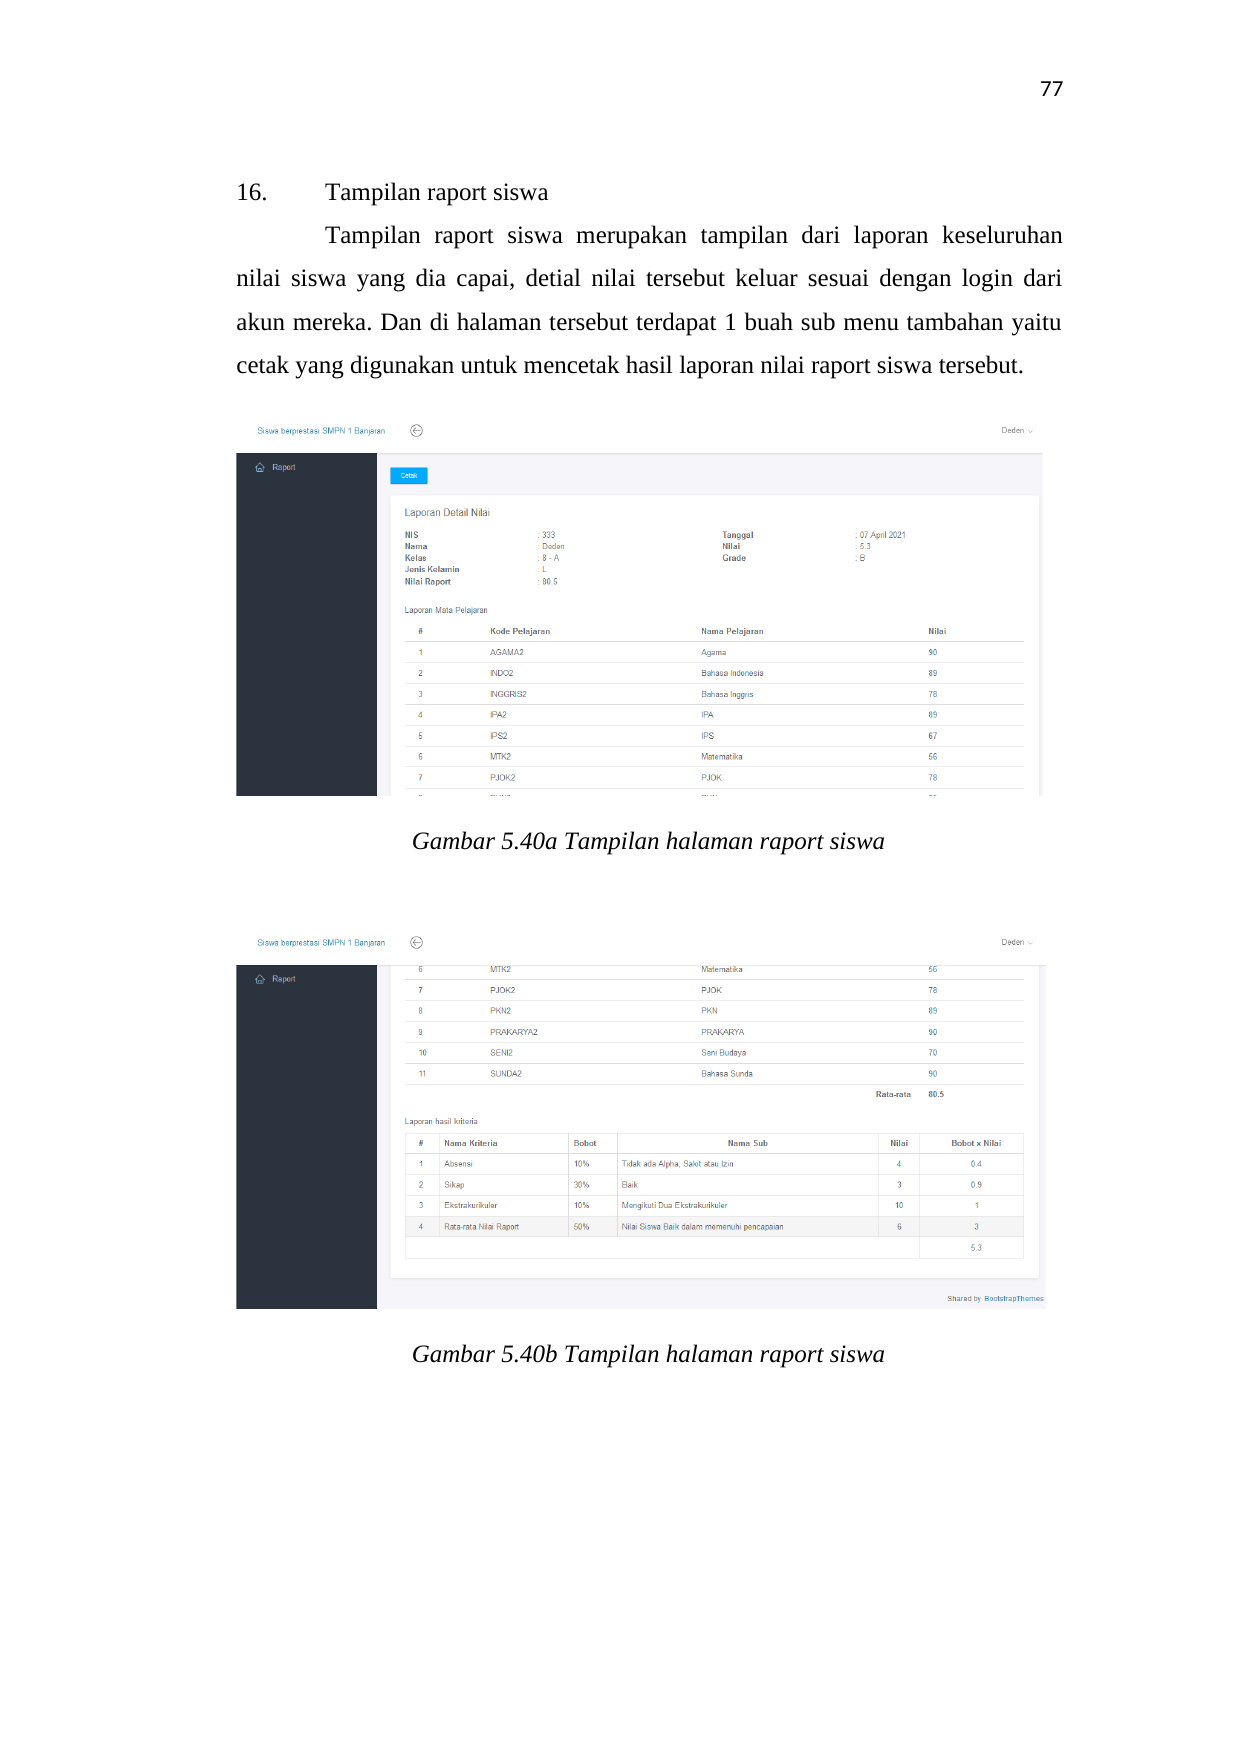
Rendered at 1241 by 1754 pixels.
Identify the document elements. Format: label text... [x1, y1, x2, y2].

text Tampilan raport siswa merupakan tampilan dari laporan keseluruhan nilai siswa yang dia capai, detial nilai tersebut keluar sesuai dengan login dari akun mereka. Dan di halaman tersebut terdapat 1 buah sub menu tambahan yaitu cetak yang digunakan untuk mencetak hasil laporan nilai raport siswa tersebut. [236, 220, 1063, 378]
text Gambar 5.40b Tampilan halaman raport siswa [236, 1339, 1063, 1367]
picture [236, 409, 1043, 796]
picture [236, 925, 1046, 1309]
list Tampilan raport siswa [236, 177, 1063, 206]
text Gambar 5.40a Tampilan halaman raport siswa [236, 826, 1063, 855]
